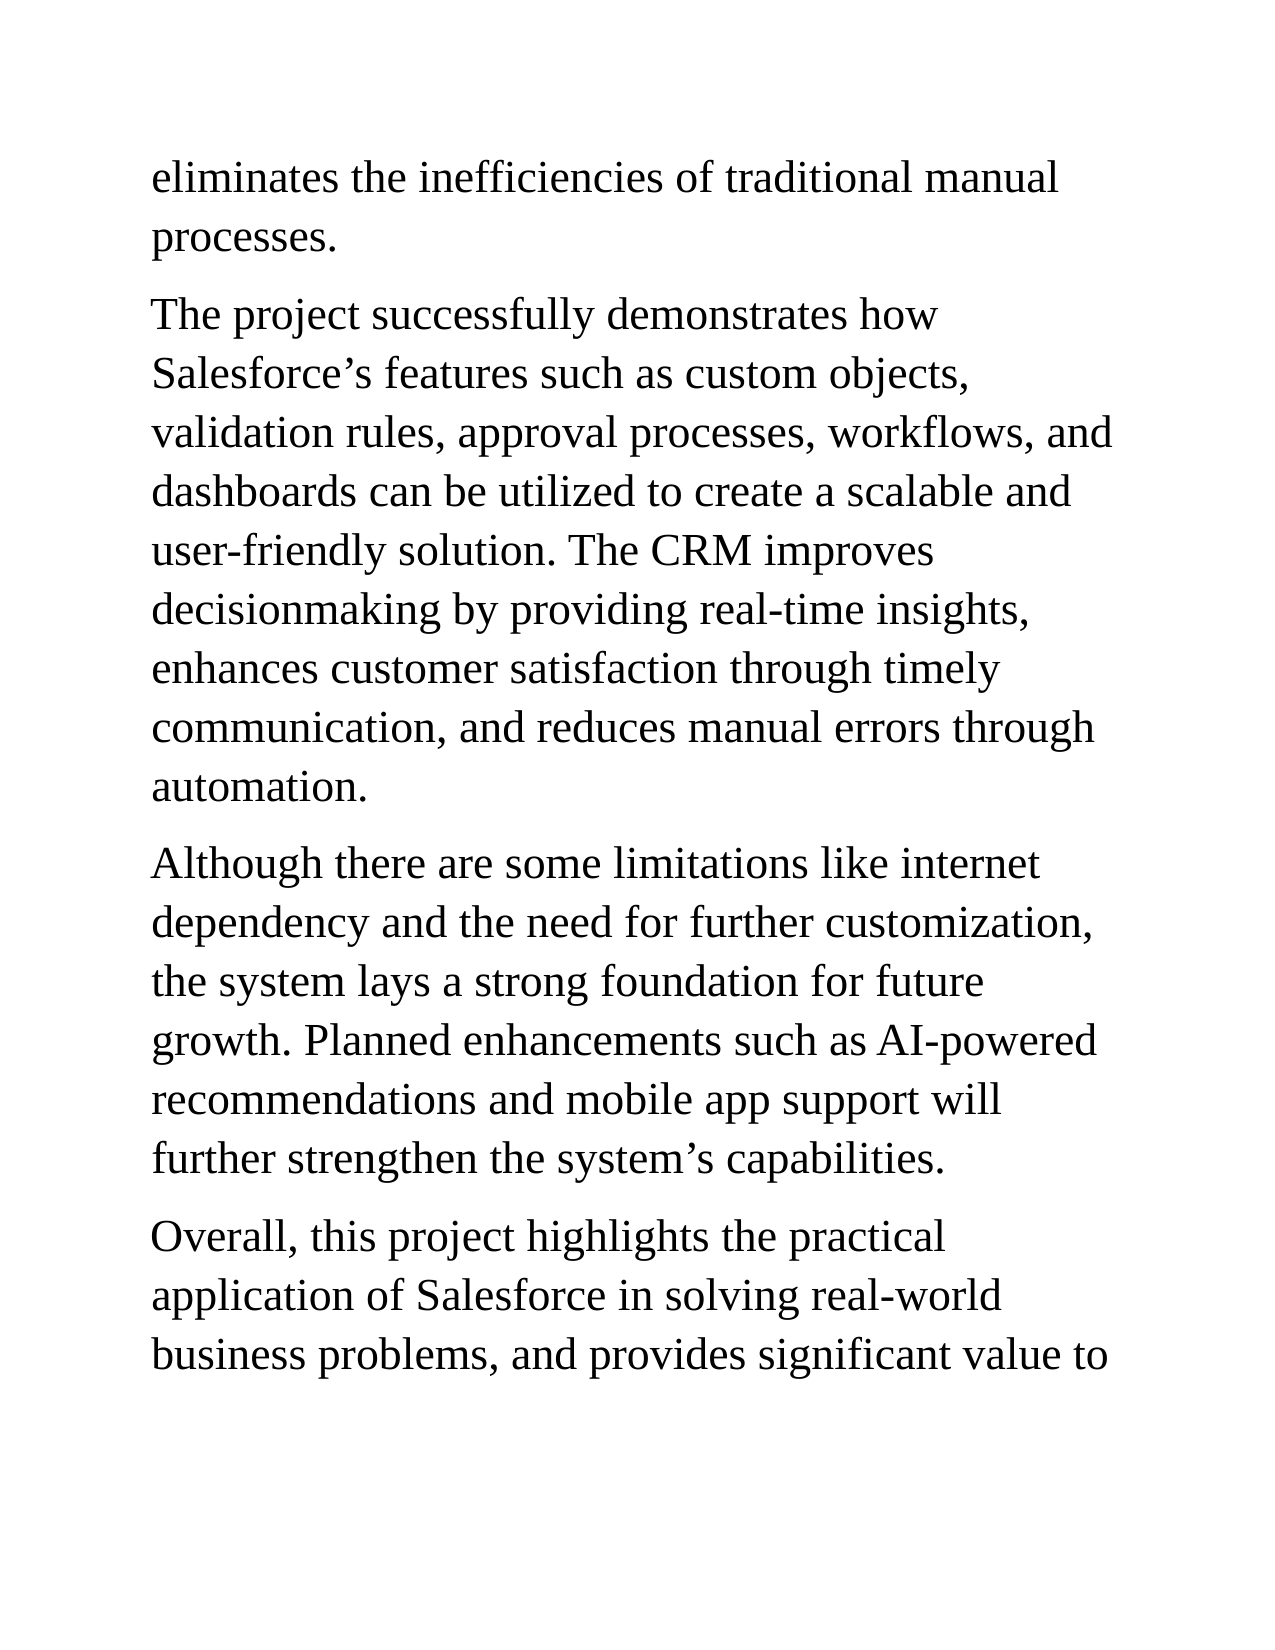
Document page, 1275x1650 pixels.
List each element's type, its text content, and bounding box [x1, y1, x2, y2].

text The project successfully demonstrates how Salesforce’s features such as custom objects, validation rules, approval processes, workflows, and dashboards can be utilized to create a scalable and user-friendly solution. The CRM improves decisionmaking by providing real-time insights, enhances customer satisfaction through timely communication, and reduces manual errors through automation. [150, 287, 1125, 811]
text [150, 150, 1125, 262]
text Although there are some limitations like internet dependency and the need for further customization, the system lays a strong foundation for future growth. Planned enhancements such as AI-powered recommendations and mobile app support will further strengthen the system’s capabilities. [150, 836, 1125, 1183]
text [150, 1208, 1125, 1379]
